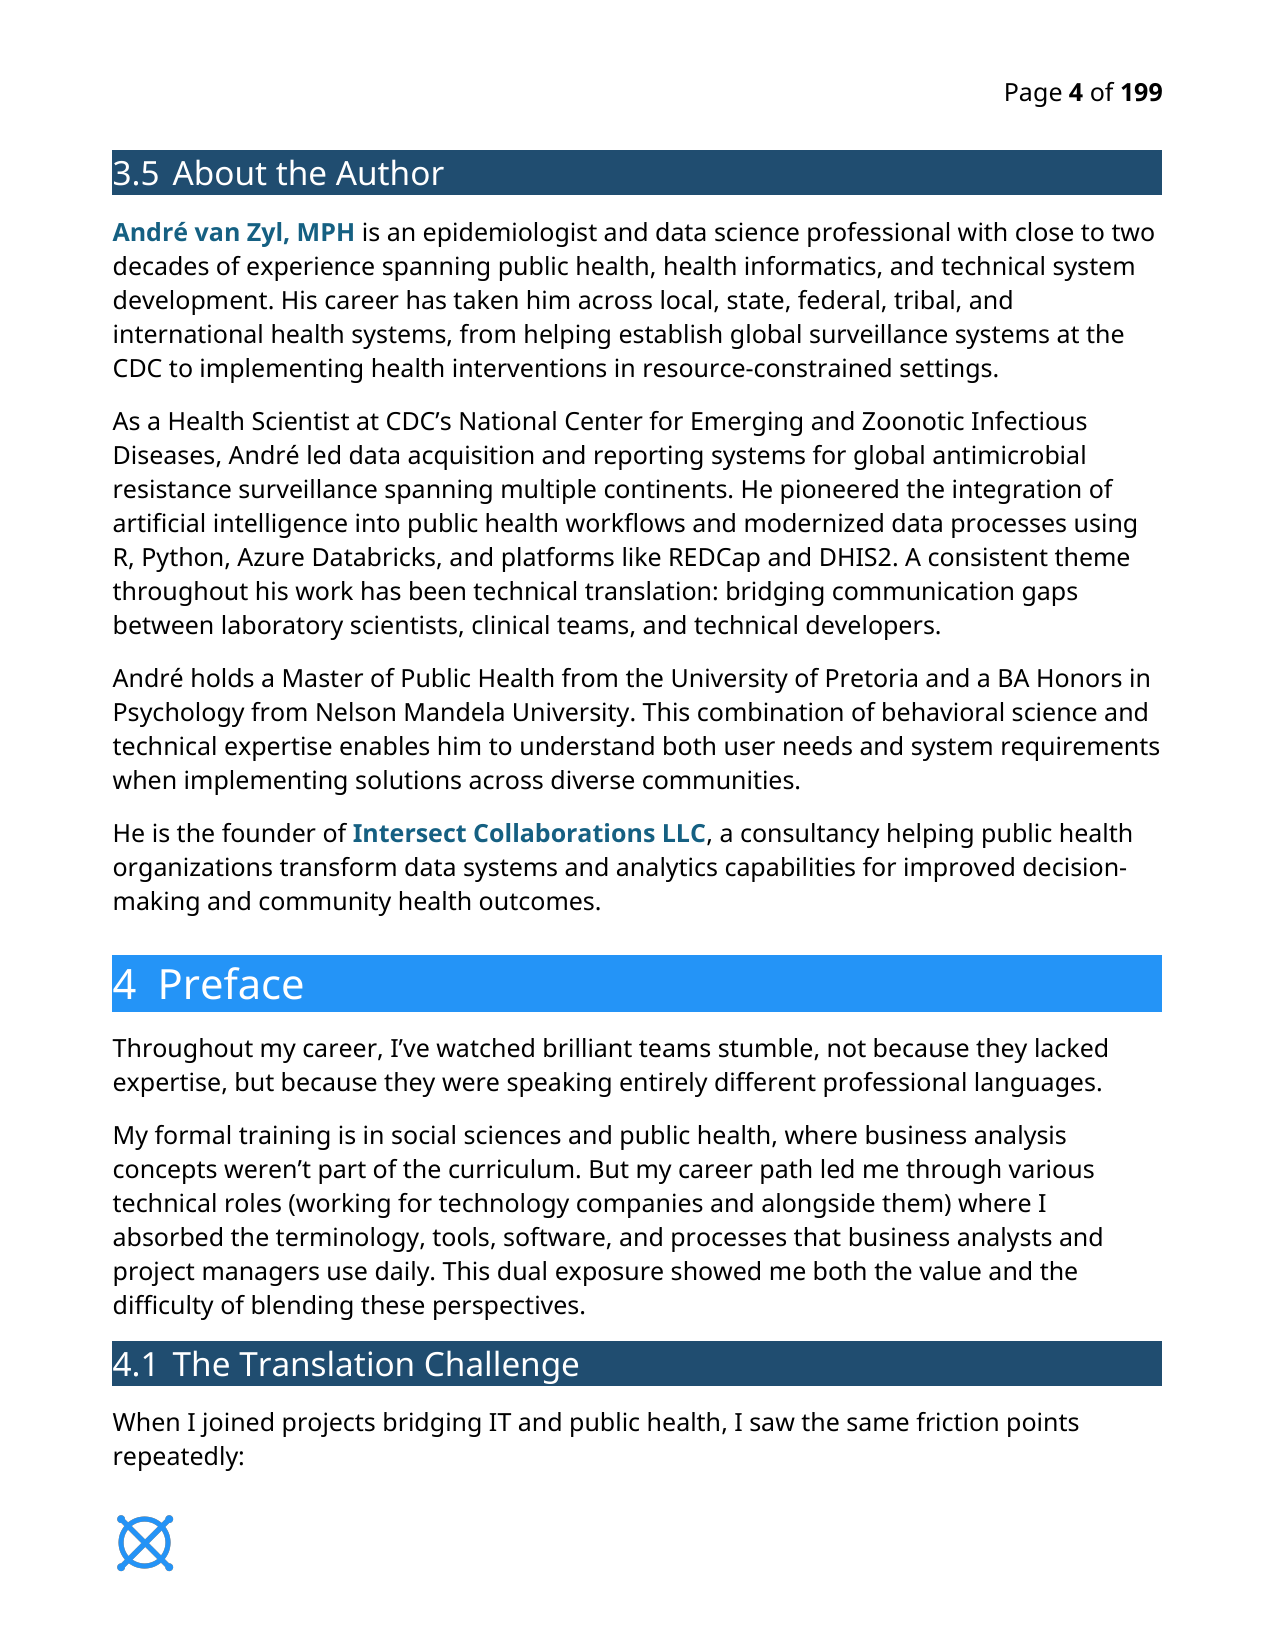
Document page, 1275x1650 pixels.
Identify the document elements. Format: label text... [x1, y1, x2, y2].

text He is the founder of Intersect Collaborations LLC, a consultancy helping public health organizations transform data systems and analytics capabilities for improved decision-making and community health outcomes. [112, 815, 1162, 918]
subtitle Preface [112, 955, 1162, 1012]
text My formal training is in social sciences and public health, where business analysis concepts weren’t part of the curriculum. But my career path led me through various technical roles (working for technology companies and alongside them) where I absorbed the terminology, tools, software, and processes that business analysts and project managers use daily. This dual exposure showed me both the value and the difficulty of blending these perspectives. [112, 1117, 1162, 1322]
text When I joined projects bridging IT and public health, I saw the same friction points repeatedly: [112, 1405, 1162, 1473]
subtitle About the Author [112, 150, 1162, 195]
picture [112, 1511, 177, 1575]
text André holds a Master of Public Health from the University of Pretoria and a BA Honors in Psychology from Nelson Mandela University. This combination of behavioral science and technical expertise enables him to understand both user needs and system requirements when implementing solutions across diverse communities. [112, 660, 1162, 797]
text Throughout my career, I’ve watched brilliant teams stumble, not because they lacked expertise, but because they were speaking entirely different professional languages. [112, 1031, 1162, 1099]
text As a Health Scientist at CDC’s National Center for Emerging and Zoonotic Infectious Diseases, André led data acquisition and reporting systems for global antimicrobial resistance surveillance spanning multiple continents. He pioneered the integration of artificial intelligence into public health workflows and modernized data processes using R, Python, Azure Databricks, and platforms like REDCap and DHIS2. A consistent theme throughout his work has been technical translation: bridging communication gaps between laboratory scientists, clinical teams, and technical developers. [112, 403, 1162, 642]
text André van Zyl, MPH is an epidemiologist and data science professional with close to two decades of experience spanning public health, health informatics, and technical system development. His career has taken him across local, state, federal, tribal, and international health systems, from helping establish global surveillance systems at the CDC to implementing health interventions in resource-constrained settings. [112, 214, 1162, 384]
subtitle The Translation Challenge [112, 1341, 1162, 1386]
